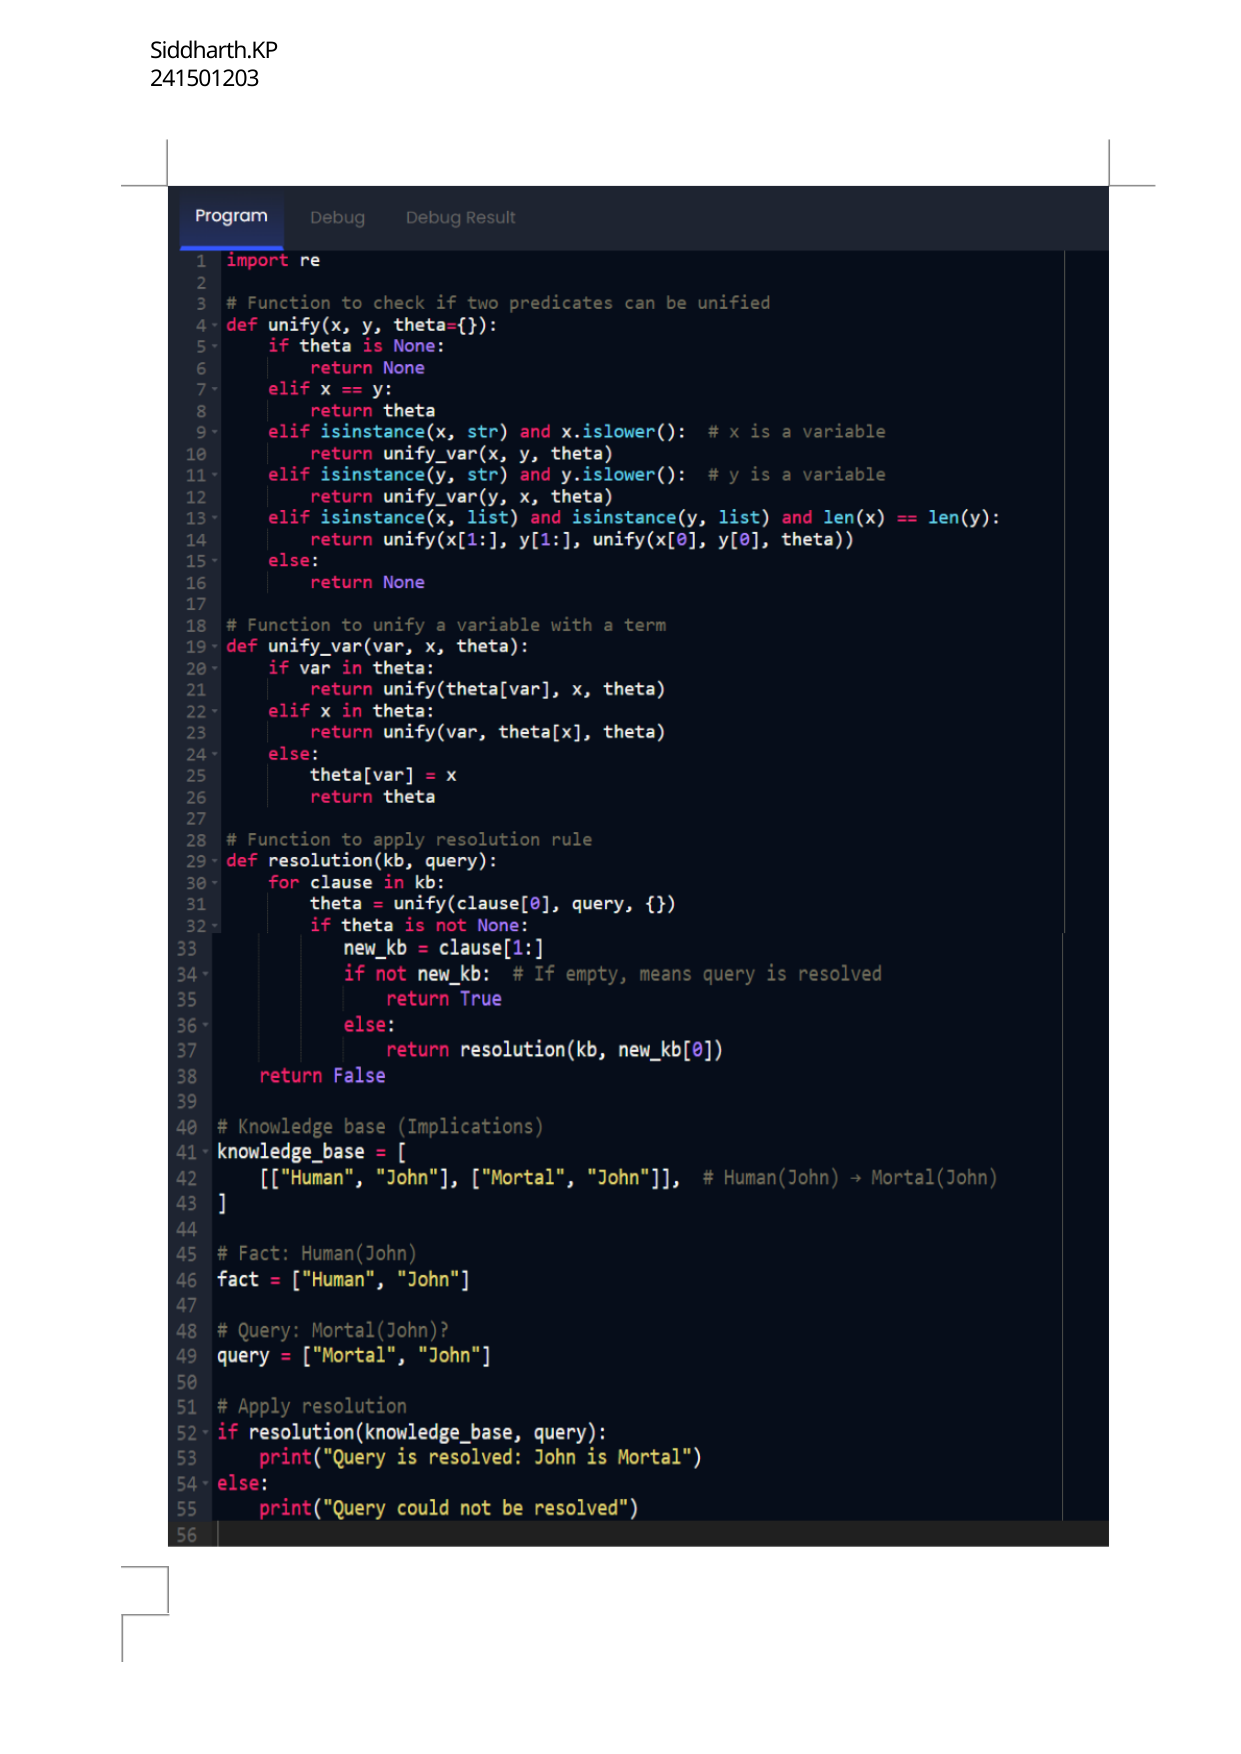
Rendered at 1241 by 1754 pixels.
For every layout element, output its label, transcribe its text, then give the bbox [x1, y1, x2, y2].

picture [121, 138, 1157, 1549]
text Siddharth.KP 241501203 [150, 37, 286, 92]
picture [121, 1565, 171, 1662]
